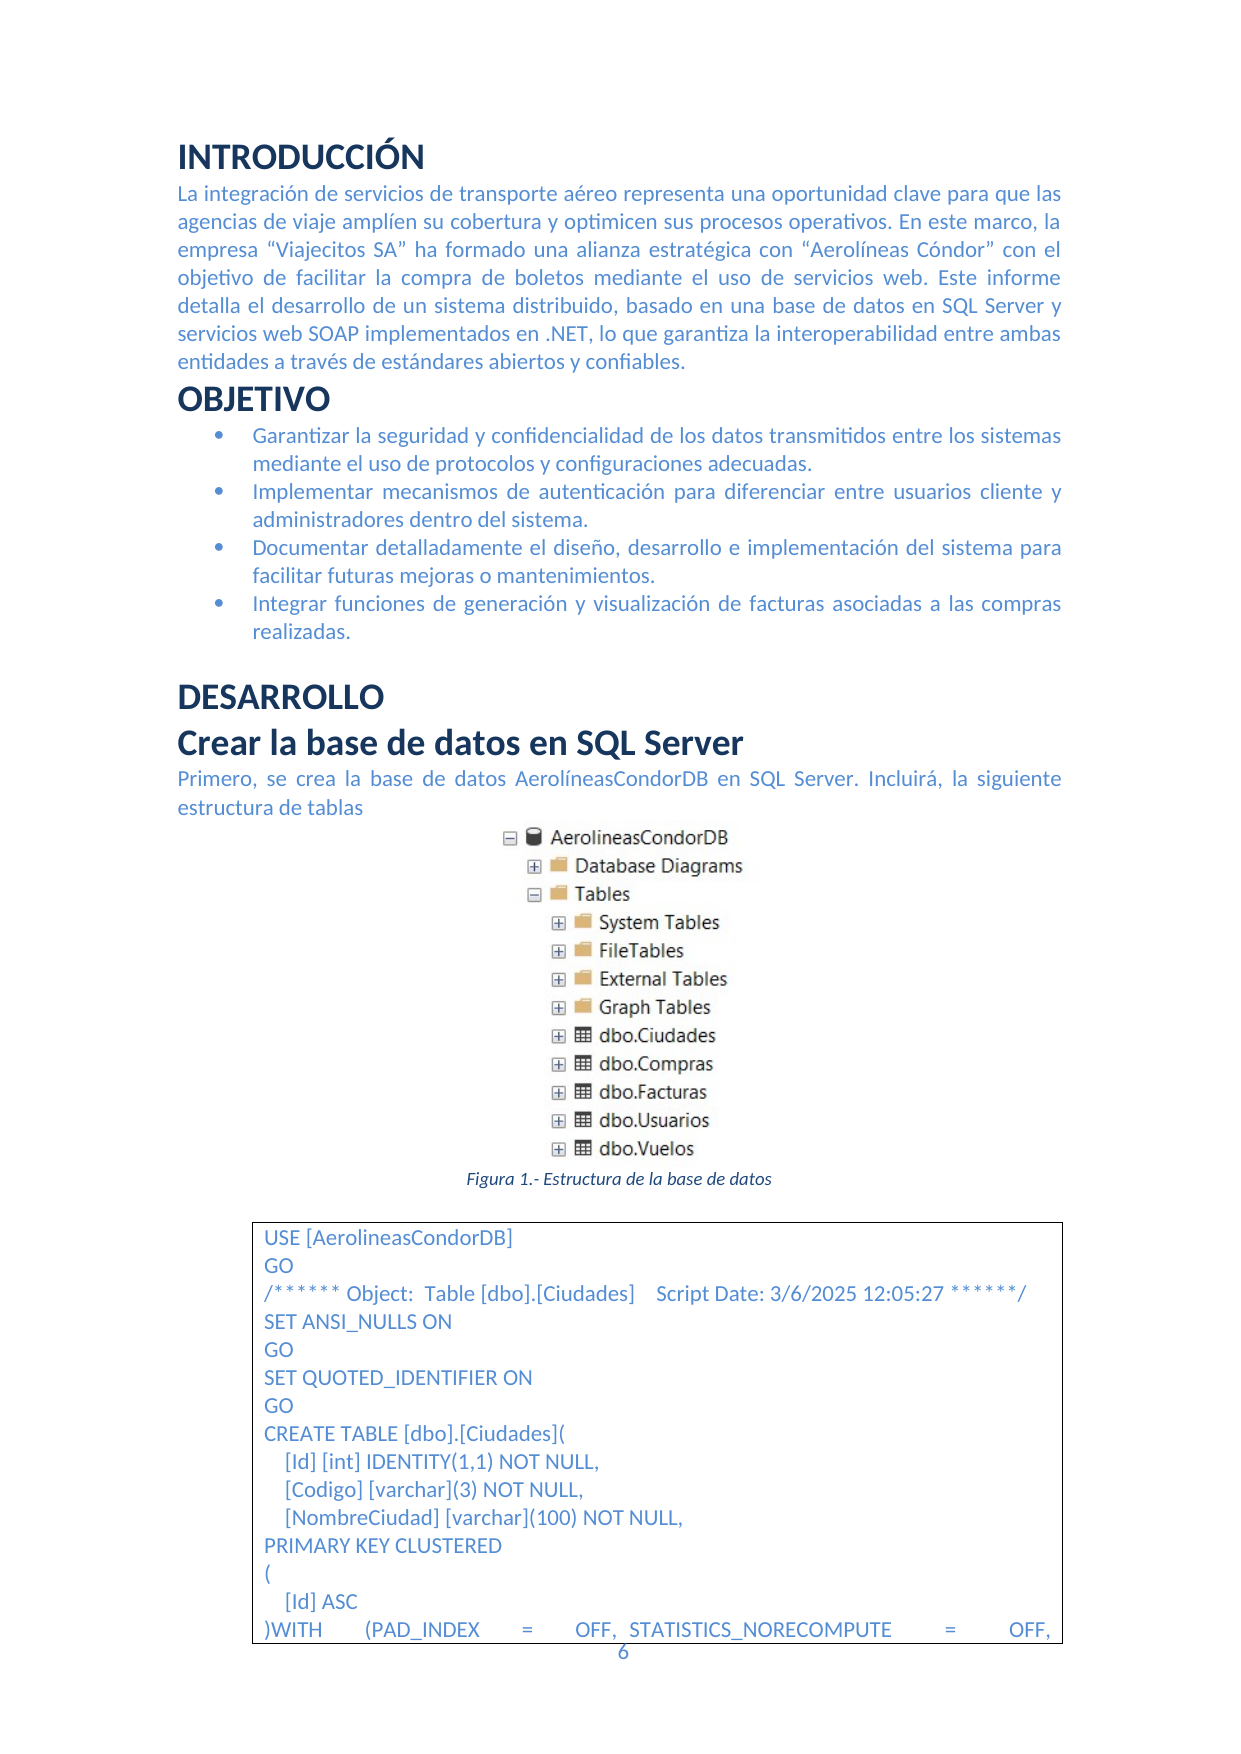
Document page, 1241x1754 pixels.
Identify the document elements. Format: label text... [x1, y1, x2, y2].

list Documentar detalladamente el diseño, desarrollo e implementación del sistema para facilitar futuras mejoras o mantenimientos. [215, 533, 1063, 589]
subtitle OBJETIVO [177, 375, 1063, 421]
list Integrar funciones de generación y visualización de facturas asociadas a las compras realizadas. [215, 589, 1063, 645]
list Garantizar la seguridad y confidencialidad de los datos transmitidos entre los sistemas mediante el uso de protocolos y configuraciones adecuadas. [215, 421, 1063, 477]
text Figura 1.- Estructura de la base de datos [177, 1167, 1063, 1190]
subtitle Crear la base de datos en SQL Server [177, 719, 1063, 764]
text La integración de servicios de transporte aéreo representa una oportunidad clave para que las agencias de viaje amplíen su cobertura y optimicen sus procesos operativos. En este marco, la empresa “Viajecitos SA” ha formado una alianza estratégica con “Aerolíneas Cóndor” con el objetivo de facilitar la compra de boletos mediante el uso de servicios web. Este informe detalla el desarrollo de un sistema distribuido, basado en una base de datos en SQL Server y servicios web SOAP implementados en .NET, lo que garantiza la interoperabilidad entre ambas entidades a través de estándares abiertos y confiables. [177, 179, 1063, 375]
subtitle DESARROLLO [177, 673, 1063, 719]
picture [493, 820, 822, 1167]
subtitle INTRODUCCIÓN [177, 133, 1063, 179]
text Primero, se crea la base de datos AerolíneasCondorDB en SQL Server. Incluirá, la siguiente estructura de tablas [177, 764, 1063, 821]
list Implementar mecanismos de autenticación para diferenciar entre usuarios cliente y administradores dentro del sistema. [215, 477, 1063, 533]
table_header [253, 1223, 1062, 1643]
